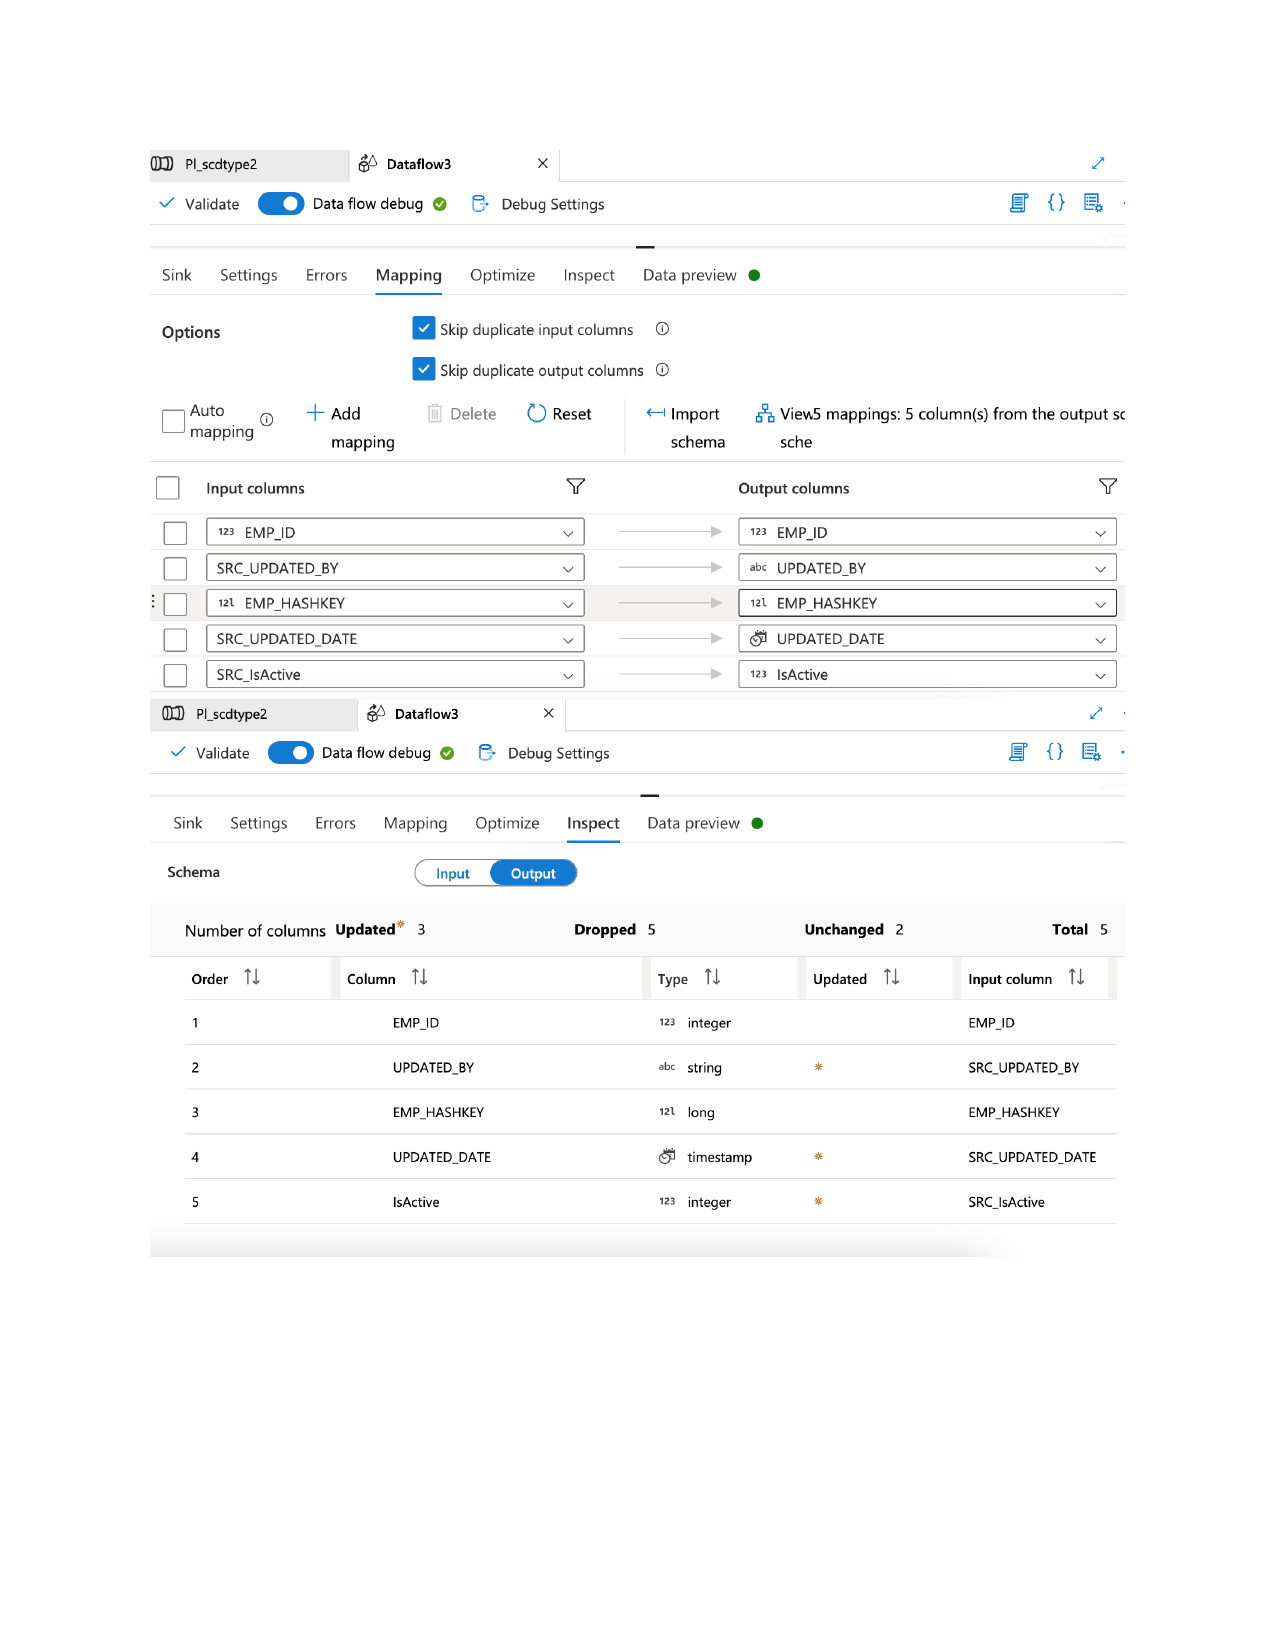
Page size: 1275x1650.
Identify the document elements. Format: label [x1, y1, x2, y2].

picture [150, 150, 1125, 1257]
